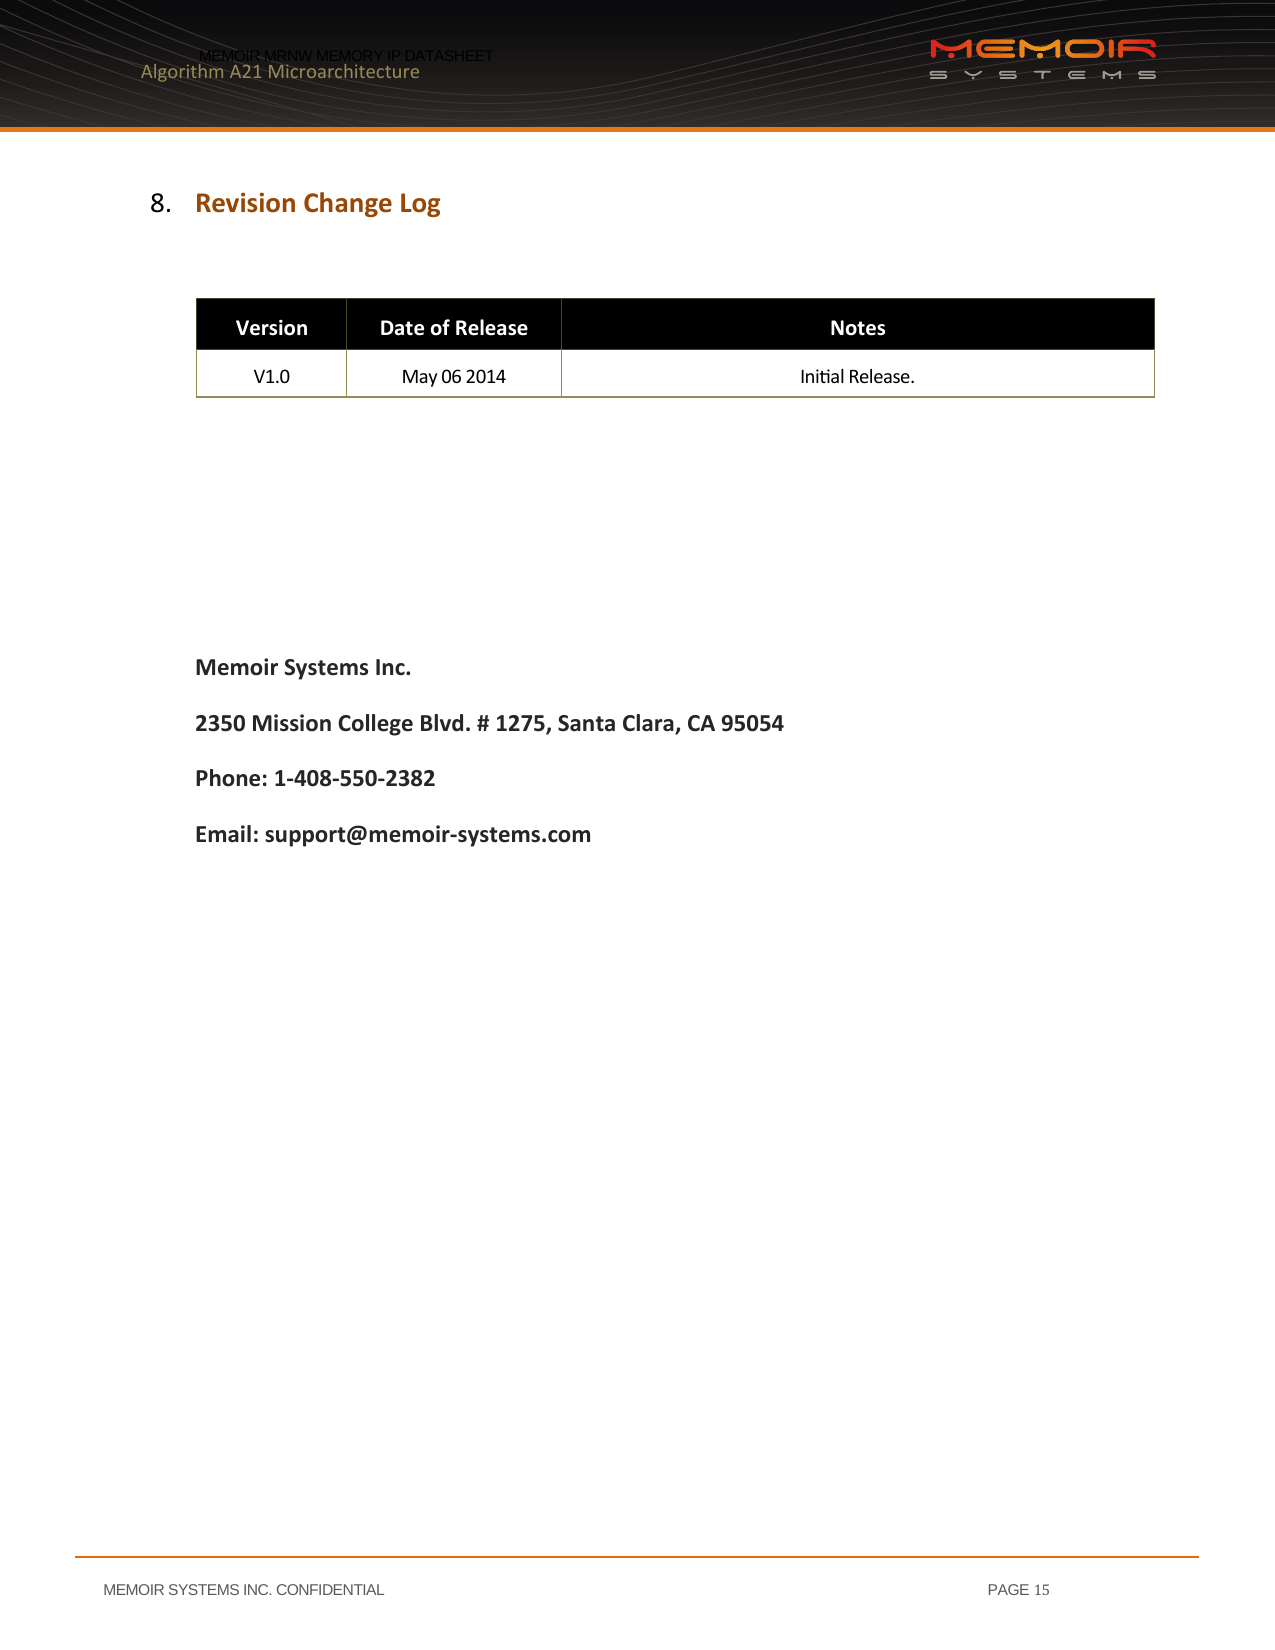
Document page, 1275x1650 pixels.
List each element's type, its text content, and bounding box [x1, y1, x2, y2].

table_cell Initial Release. [562, 350, 1154, 396]
table_header Version [197, 299, 346, 349]
table_cell V1.0 [197, 350, 346, 396]
table_header Date of Release [347, 299, 561, 349]
text Email: support@memoir-systems.com [195, 818, 1171, 849]
text Memoir Systems Inc. [195, 652, 1171, 682]
table_header Notes [562, 299, 1154, 349]
text Phone: 1-408-550-2382 [195, 763, 1171, 793]
table_cell May 06 2014 [347, 350, 561, 396]
text 2350 Mission College Blvd. # 1275, Santa Clara, CA 95054 [195, 707, 1171, 738]
subtitle Revision Change Log [142, 182, 1163, 221]
